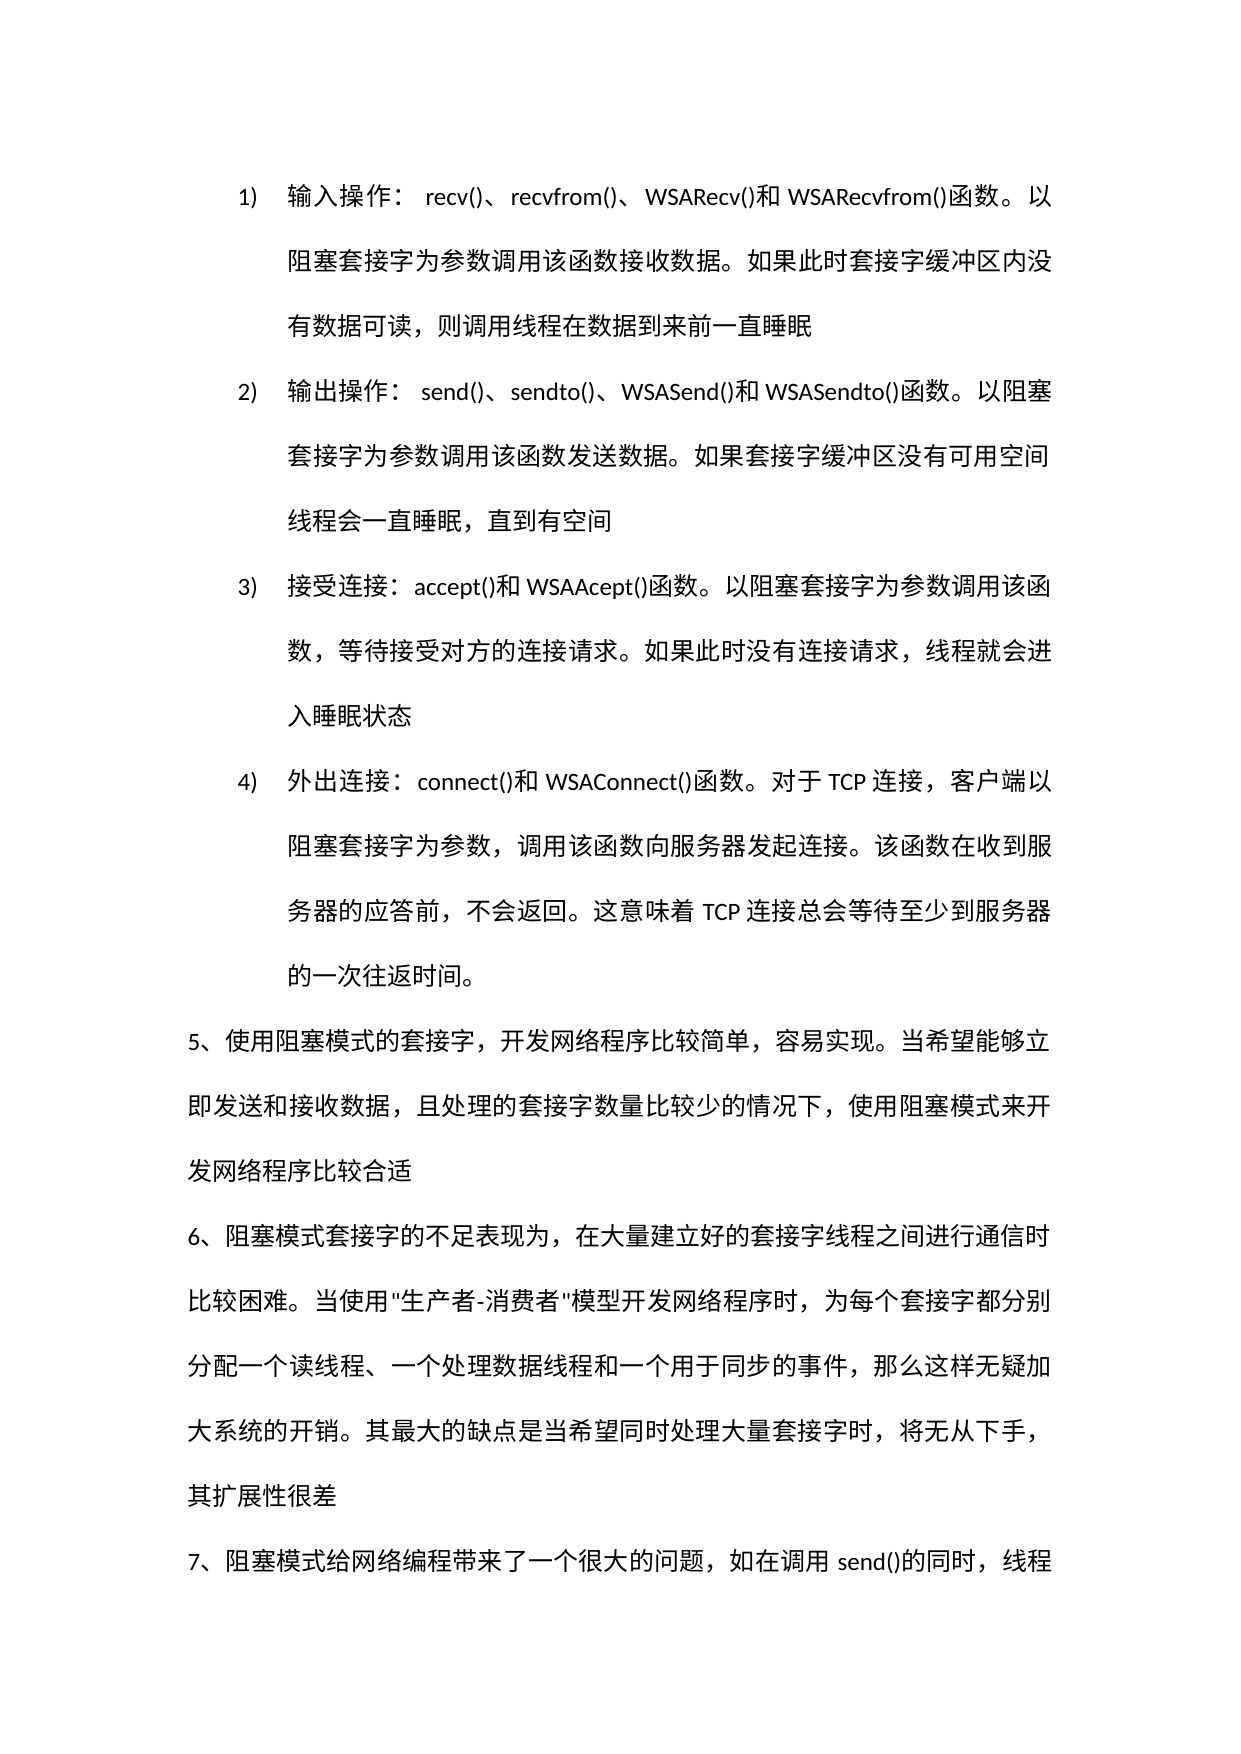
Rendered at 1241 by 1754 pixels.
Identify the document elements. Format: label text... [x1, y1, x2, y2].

list 输入操作： recv()、recvfrom()、WSARecv()和WSARecvfrom()函数。以阻塞套接字为参数调用该函数接收数据。如果此时套接字缓冲区内没有数据可读，则调用线程在数据到来前一直睡眠 [237, 162, 1053, 357]
list 输出操作： send()、sendto()、WSASend()和WSASendto()函数。以阻塞套接字为参数调用该函数发送数据。如果套接字缓冲区没有可用空间，线程会一直睡眠，直到有空间 [237, 357, 1053, 552]
list 接受连接：accept()和WSAAcept()函数。以阻塞套接字为参数调用该函数，等待接受对方的连接请求。如果此时没有连接请求，线程就会进入睡眠状态 [237, 552, 1053, 747]
text 6、阻塞模式套接字的不足表现为，在大量建立好的套接字线程之间进行通信时比较困难。当使用"生产者-消费者"模型开发网络程序时，为每个套接字都分别分配一个读线程、一个处理数据线程和一个用于同步的事件，那么这样无疑加大系统的开销。其最大的缺点是当希望同时处理大量套接字时，将无从下手，其扩展性很差 [187, 1202, 1053, 1527]
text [187, 1527, 1053, 1592]
text 5、使用阻塞模式的套接字，开发网络程序比较简单，容易实现。当希望能够立即发送和接收数据，且处理的套接字数量比较少的情况下，使用阻塞模式来开发网络程序比较合适 [187, 1007, 1053, 1202]
list 外出连接：connect()和WSAConnect()函数。对于TCP连接，客户端以阻塞套接字为参数，调用该函数向服务器发起连接。该函数在收到服务器的应答前，不会返回。这意味着TCP连接总会等待至少到服务器的一次往返时间。 [237, 747, 1053, 1007]
